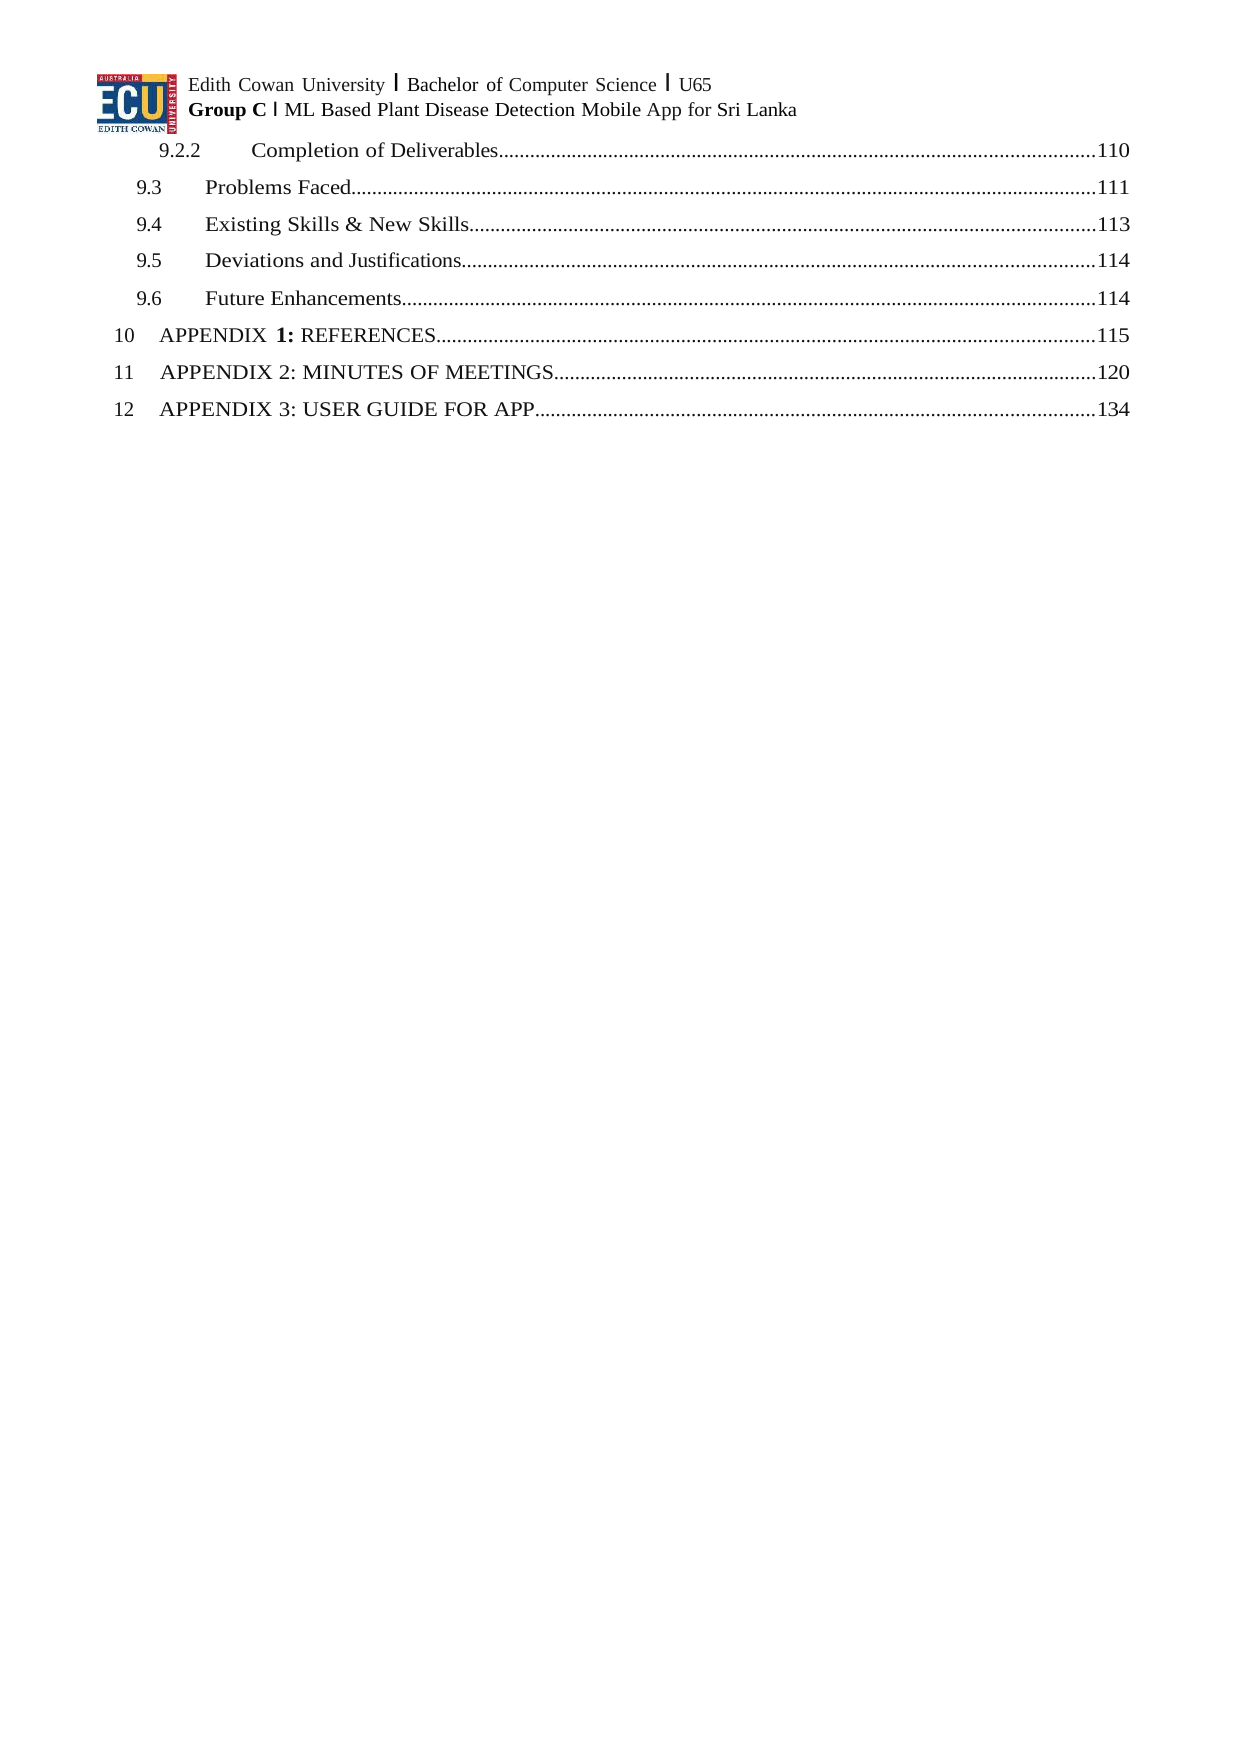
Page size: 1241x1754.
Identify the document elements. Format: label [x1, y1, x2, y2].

picture [97, 74, 177, 134]
